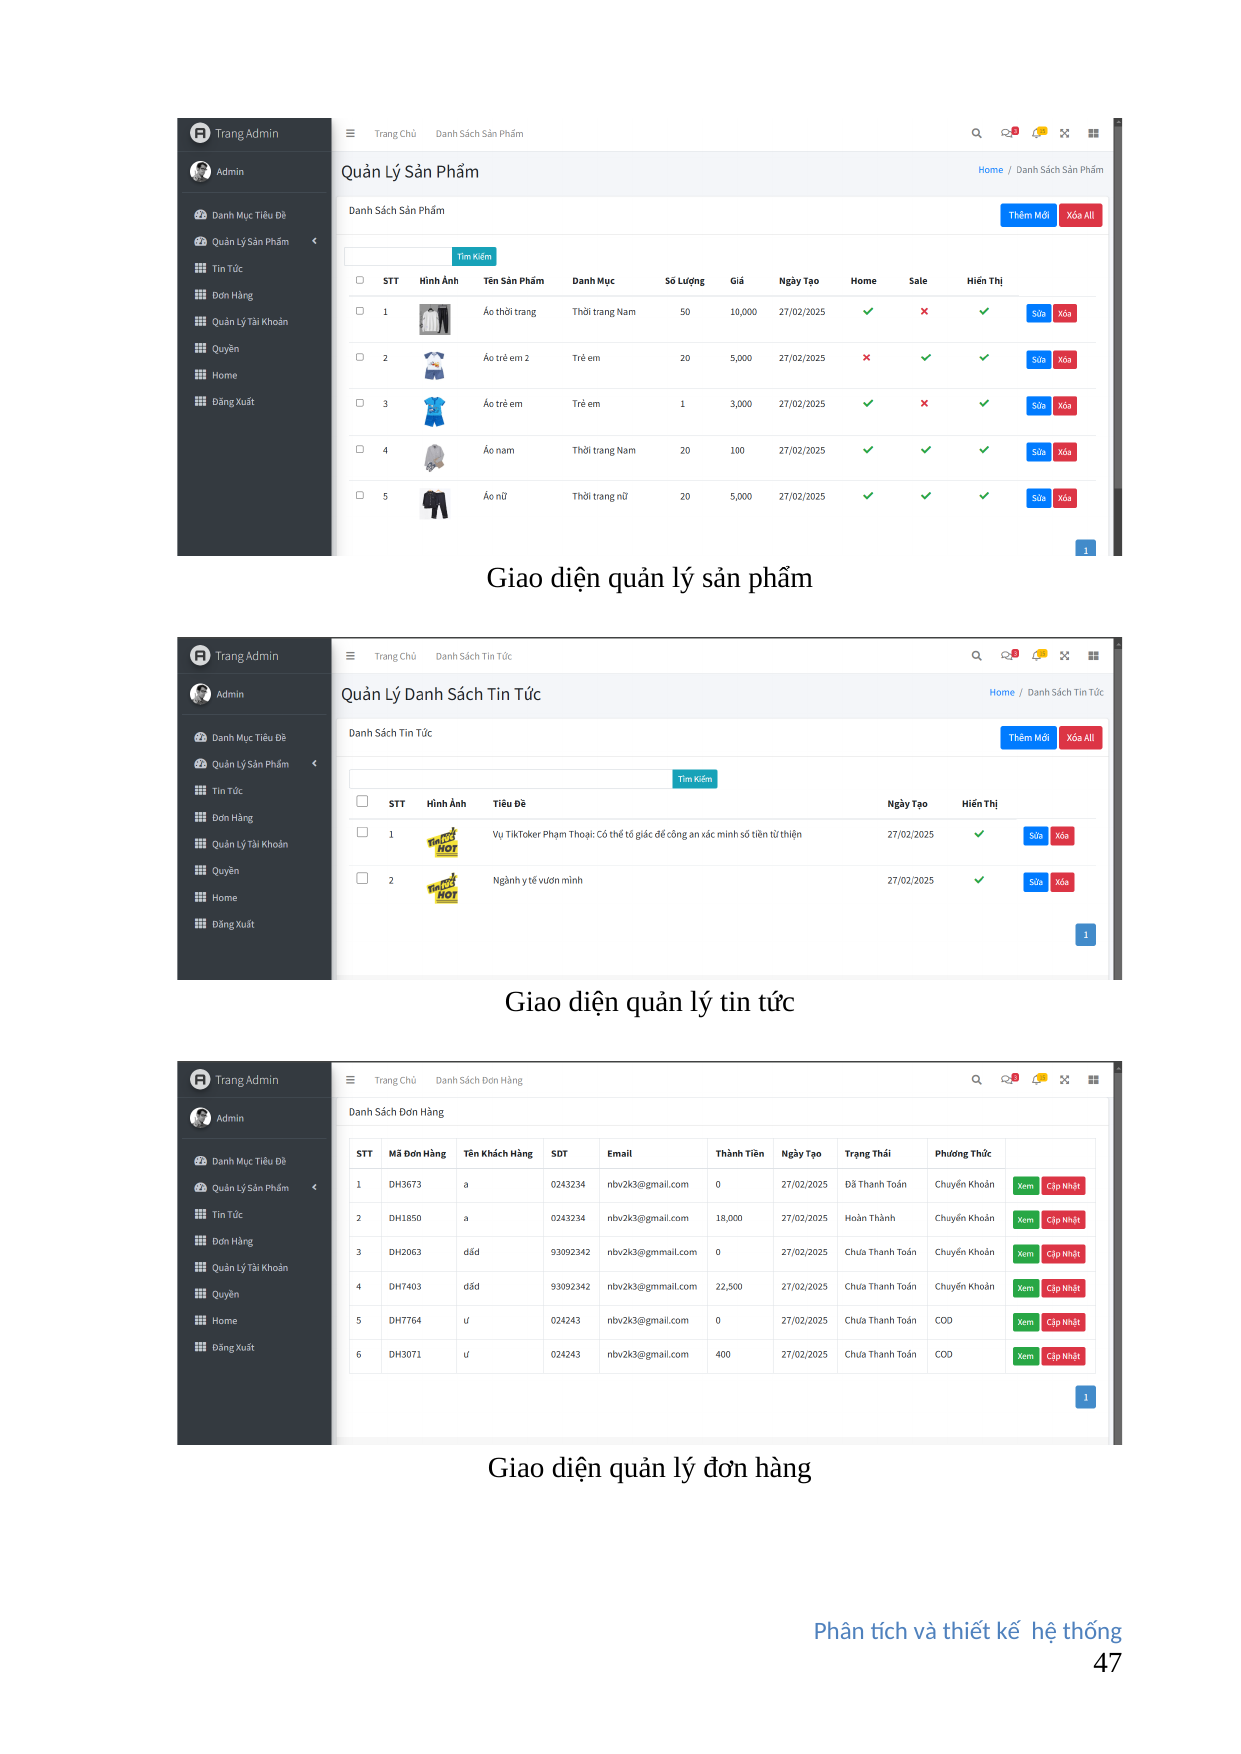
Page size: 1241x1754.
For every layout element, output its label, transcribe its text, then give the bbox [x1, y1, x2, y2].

picture [177, 637, 1123, 980]
text Giao diện quản lý đơn hàng [177, 1450, 1122, 1483]
picture [177, 1061, 1123, 1445]
text Giao diện quản lý tin tức [177, 984, 1122, 1018]
picture [177, 118, 1123, 556]
text Giao diện quản lý sản phẩm [177, 556, 1122, 594]
